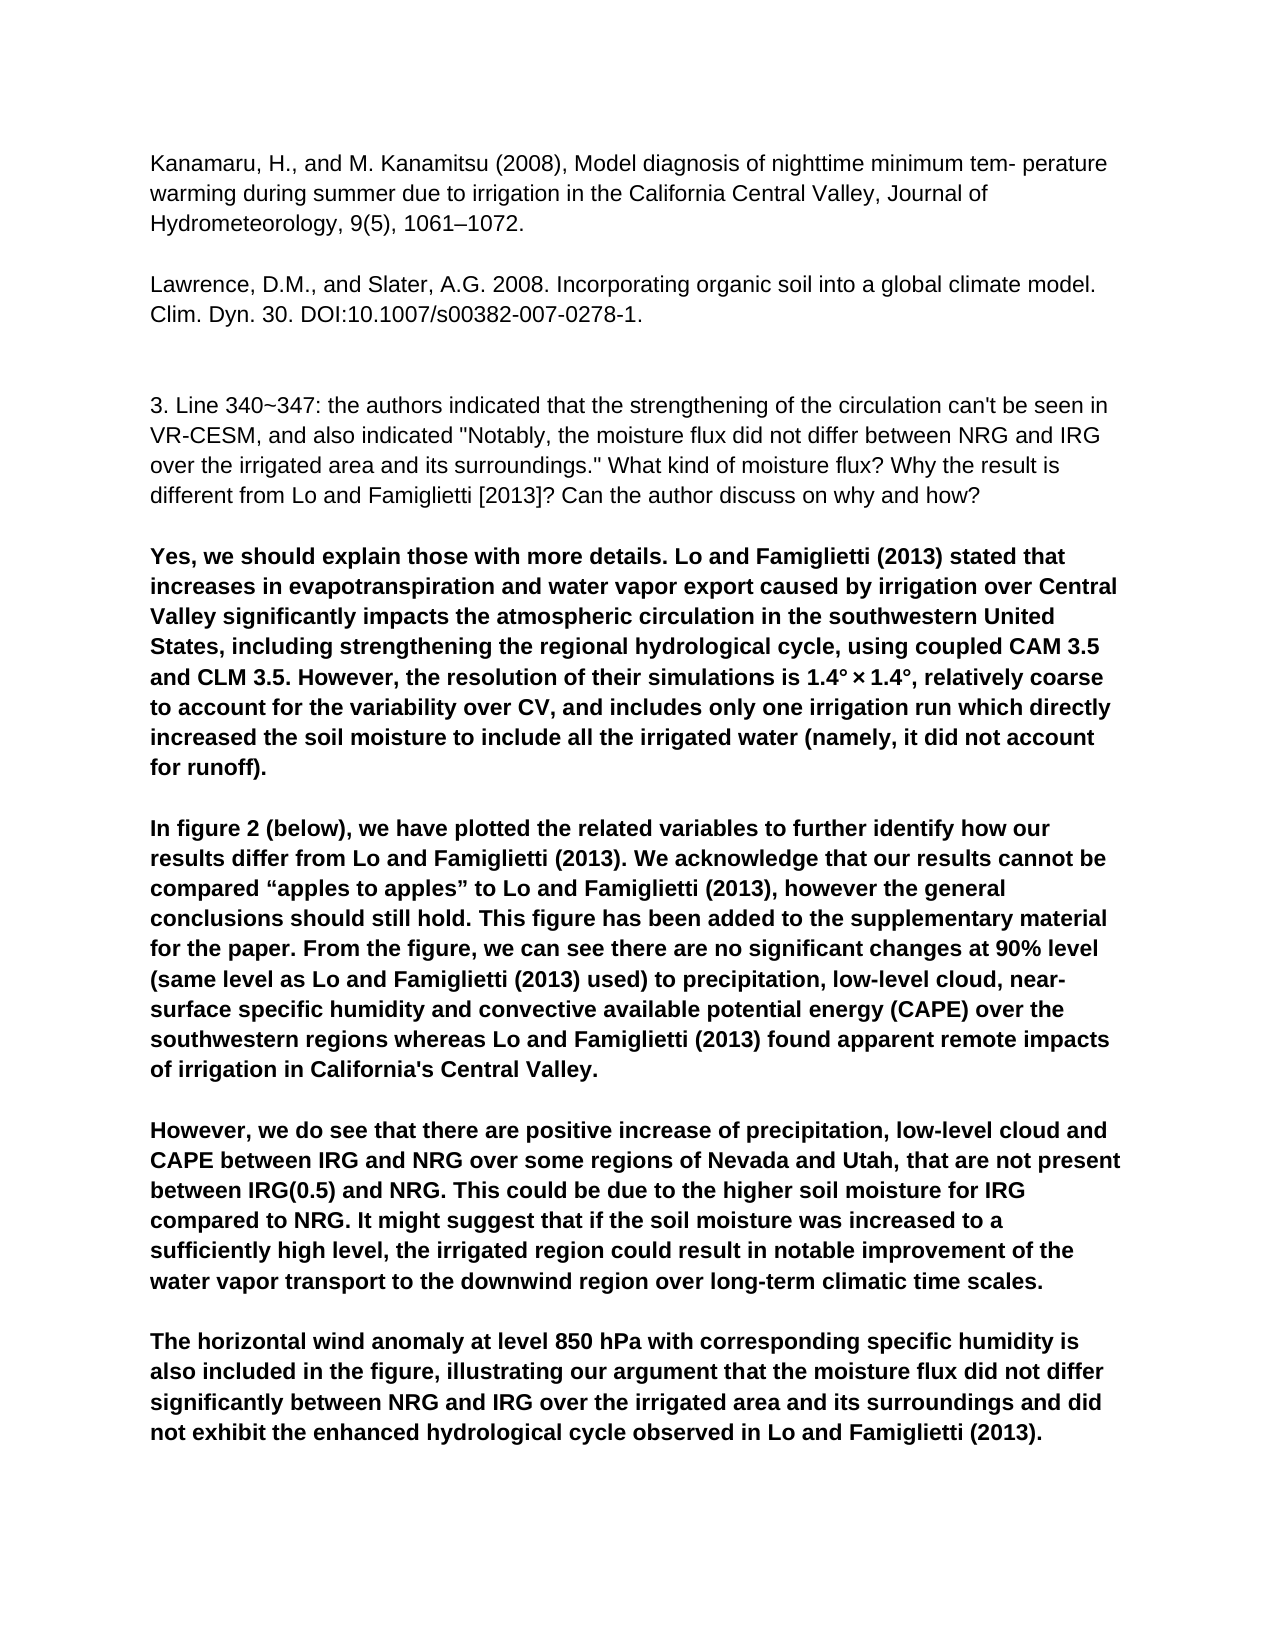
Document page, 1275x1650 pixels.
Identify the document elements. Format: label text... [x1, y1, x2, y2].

text However, we do see that there are positive increase of precipitation, low-level cloud and CAPE between IRG and NRG over some regions of Nevada and Utah, that are not present between IRG(0.5) and NRG. This could be due to the higher soil moisture for IRG compared to NRG. It might suggest that if the soil moisture was increased to a sufficiently high level, the irrigated region could result in notable improvement of the water vapor transport to the downwind region over long-term climatic time scales. [150, 1117, 1125, 1294]
text Kanamaru, H., and M. Kanamitsu (2008), Model diagnosis of nighttime minimum tem- perature warming during summer due to irrigation in the California Central Valley, Journal of Hydrometeorology, 9(5), 1061–1072. [150, 150, 1125, 237]
text Lawrence, D.M., and Slater, A.G. 2008. Incorporating organic soil into a global climate model. Clim. Dyn. 30. DOI:10.1007/s00382-007-0278-1. [150, 271, 1125, 327]
text 3. Line 340~347: the authors indicated that the strengthening of the circulation can't be seen in VR-CESM, and also indicated "Notably, the moisture flux did not differ between NRG and IRG over the irrigated area and its surroundings." What kind of moisture flux? Why the result is different from Lo and Famiglietti [2013]? Can the author discuss on why and how? [150, 392, 1125, 509]
text In figure 2 (below), we have plotted the related variables to further identify how our results differ from Lo and Famiglietti (2013). We acknowledge that our results cannot be compared “apples to apples” to Lo and Famiglietti (2013), however the general conclusions should still hold. This figure has been added to the supplementary material for the paper. From the figure, we can see there are no significant changes at 90% level (same level as Lo and Famiglietti (2013) used) to precipitation, low-level cloud, near-surface specific humidity and convective available potential energy (CAPE) over the southwestern regions whereas Lo and Famiglietti (2013) found apparent remote impacts of irrigation in California's Central Valley. [150, 814, 1125, 1083]
text Yes, we should explain those with more details. Lo and Famiglietti (2013) stated that increases in evapotranspiration and water vapor export caused by irrigation over Central Valley significantly impacts the atmospheric circulation in the southwestern United States, including strengthening the regional hydrological cycle, using coupled CAM 3.5 and CLM 3.5. However, the resolution of their simulations is 1.4° × 1.4°, relatively coarse to account for the variability over CV, and includes only one irrigation run which directly increased the soil moisture to include all the irrigated water (namely, it did not account for runoff). [150, 543, 1125, 781]
text The horizontal wind anomaly at level 850 hPa with corresponding specific humidity is also included in the figure, illustrating our argument that the moisture flux did not differ significantly between NRG and IRG over the irrigated area and its surroundings and did not exhibit the enhanced hydrological cycle observed in Lo and Famiglietti (2013). [150, 1328, 1125, 1445]
